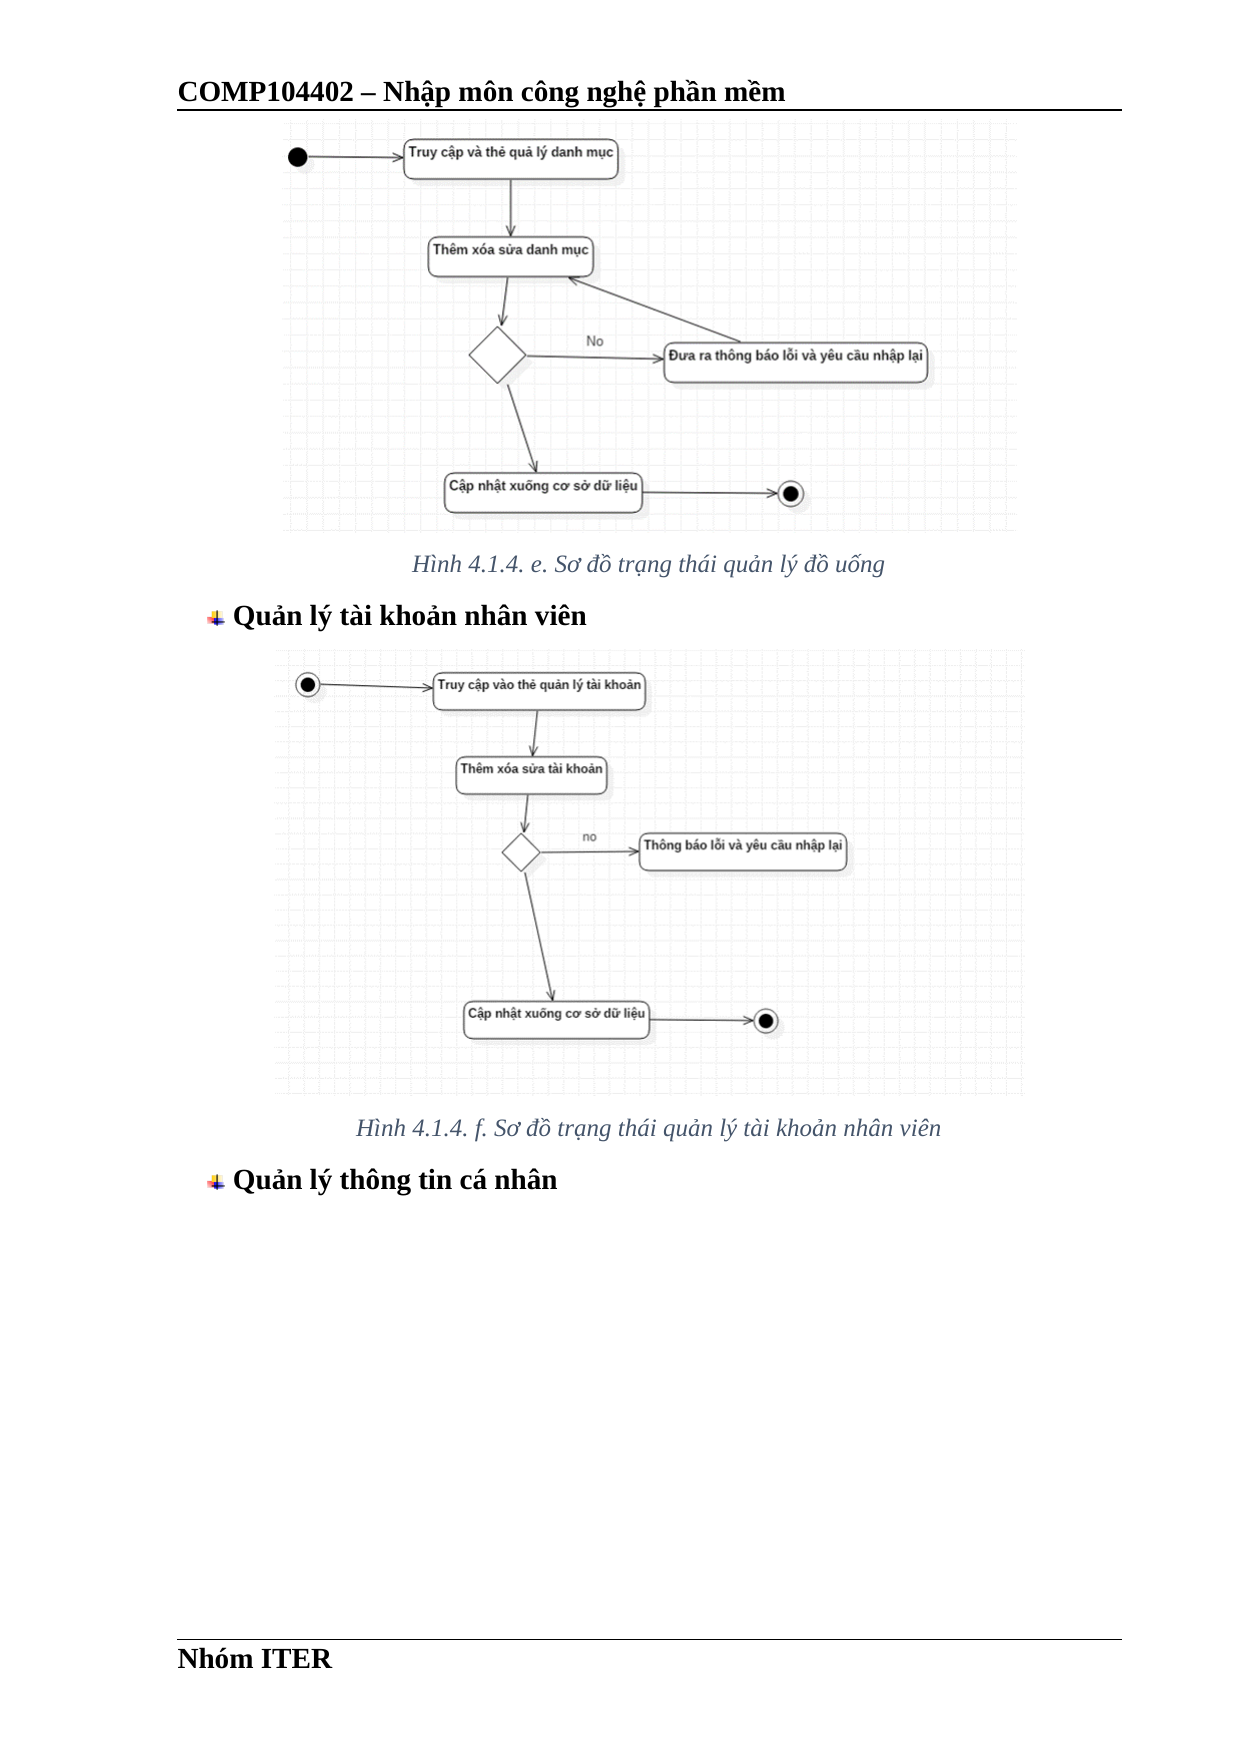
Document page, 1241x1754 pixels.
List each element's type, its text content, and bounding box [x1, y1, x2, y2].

text Hình 4.1.4. f. Sơ đồ trạng thái quản lý tài khoản nhân viên [177, 1113, 1122, 1141]
text Quản lý tài khoản nhân viên [207, 598, 1122, 632]
picture [207, 609, 225, 626]
picture [207, 1173, 225, 1190]
text Quản lý thông tin cá nhân [207, 1162, 1122, 1196]
text Hình 4.1.4. e. Sơ đồ trạng thái quản lý đồ uống [177, 549, 1122, 578]
picture [274, 648, 1026, 1096]
picture [282, 118, 1018, 533]
